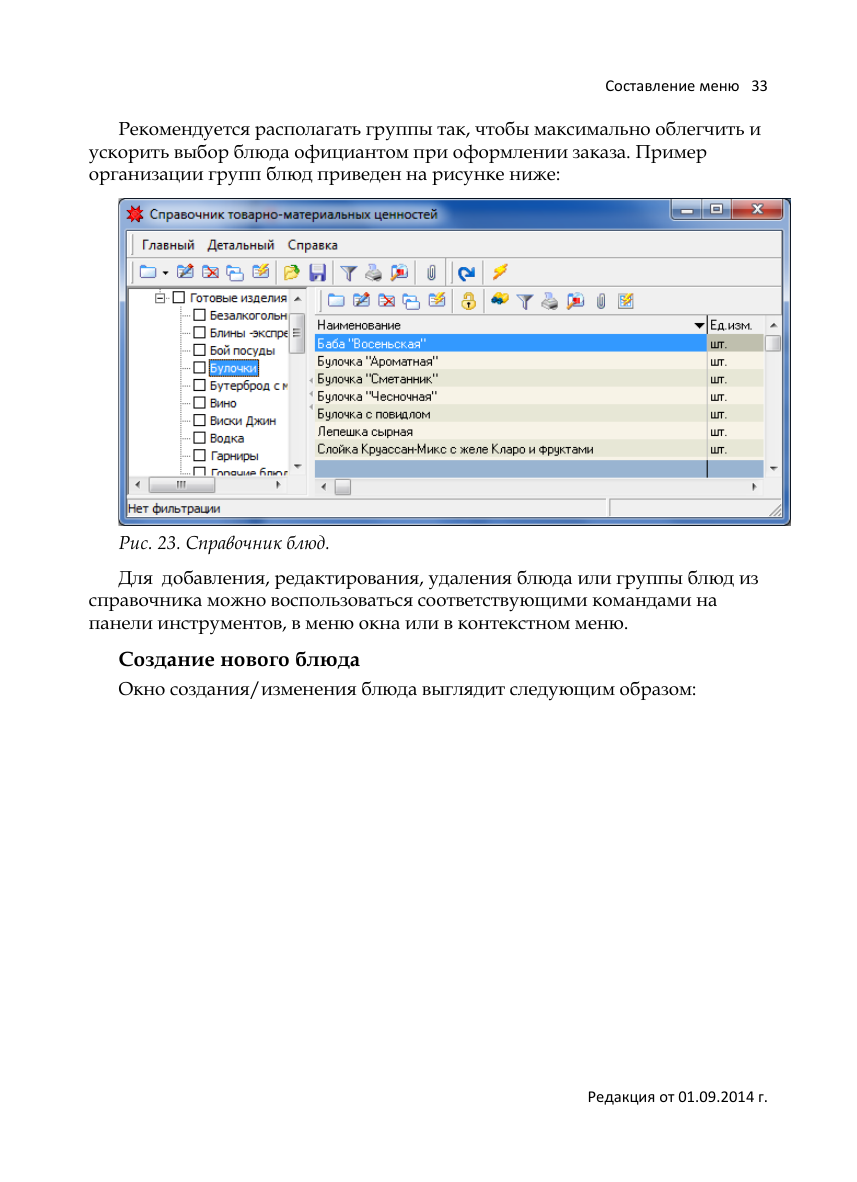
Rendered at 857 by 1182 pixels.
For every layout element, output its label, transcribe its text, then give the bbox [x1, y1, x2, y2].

subtitle Создание нового блюда [89, 647, 768, 672]
text Окно создания/изменения блюда выглядит следующим образом: [89, 678, 768, 701]
text Рекомендуется располагать группы так, чтобы максимально облегчить и ускорить выбор блюда официантом при оформлении заказа. Пример организации групп блюд приведен на рисунке ниже: [89, 118, 768, 186]
text Для добавления, редактирования, удаления блюда или группы блюд из справочника можно воспользоваться соответствующими командами на панели инструментов, в меню окна или в контекстном меню. [89, 567, 768, 635]
picture [118, 198, 791, 526]
text Рис. 23. Справочник блюд. [89, 532, 768, 554]
